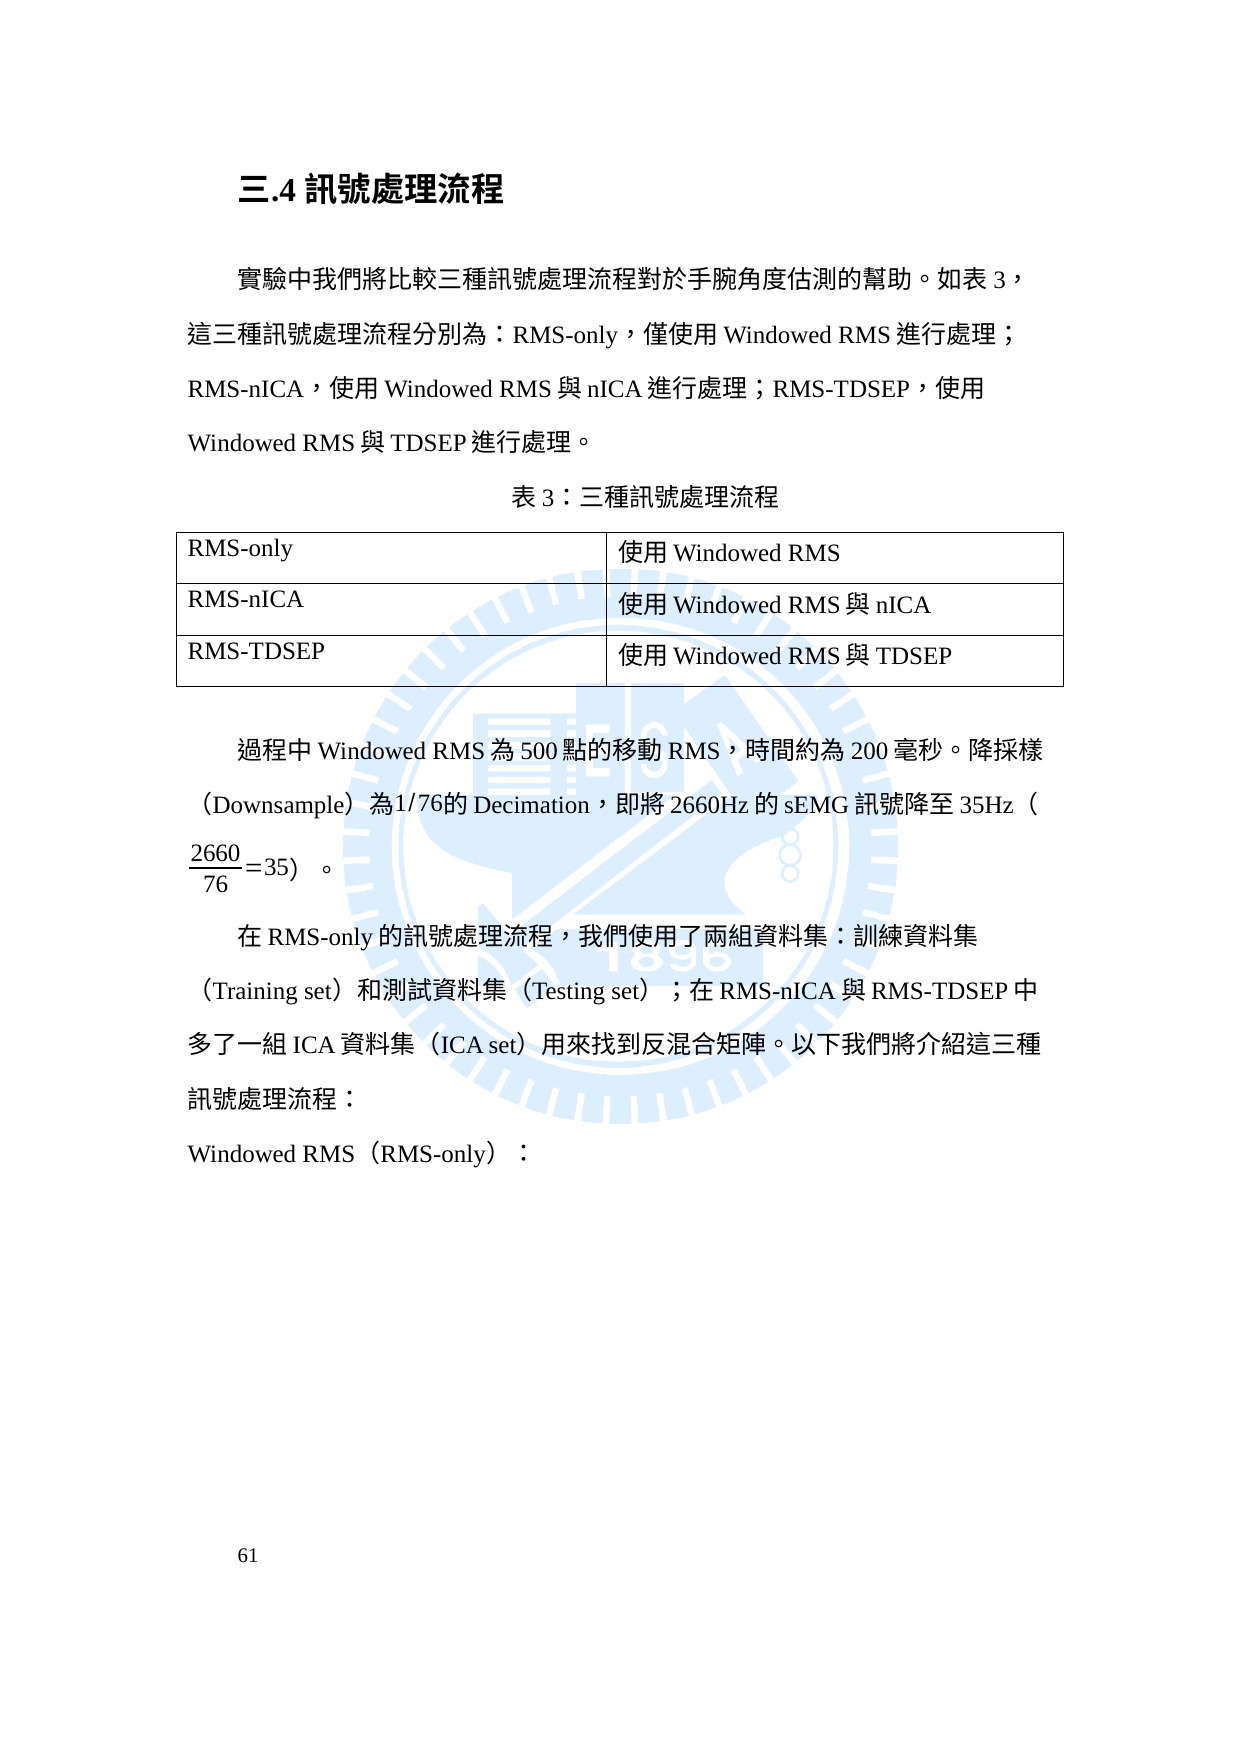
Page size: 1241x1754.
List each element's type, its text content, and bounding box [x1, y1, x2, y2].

text 在RMS-only的訊號處理流程，我們使用了兩組資料集：訓練資料集（Training set）和測試資料集（Testing set）；在RMS-nICA與RMS-TDSEP中多了一組ICA資料集（ICA set）用來找到反混合矩陣。以下我們將介紹這三種訊號處理流程： [187, 916, 1053, 1116]
text 表 3：三種訊號處理流程 [187, 477, 1053, 513]
subtitle 訊號處理流程 [187, 163, 1053, 211]
text 過程中Windowed RMS為500點的移動RMS，時間約為200毫秒。降採樣（Downsample）為的Decimation，即將2660Hz的sEMG訊號降至35Hz（）。 [187, 730, 1053, 898]
table_cell 使用Windowed RMS與TDSEP [607, 636, 1063, 686]
text 實驗中我們將比較三種訊號處理流程對於手腕角度估測的幫助。如表 3，這三種訊號處理流程分別為：RMS-only，僅使用Windowed RMS進行處理；RMS-nICA，使用Windowed RMS與nICA進行處理；RMS-TDSEP，使用Windowed RMS與TDSEP進行處理。 [187, 260, 1053, 459]
table_cell RMS-nICA [177, 584, 606, 635]
text Windowed RMS（RMS-only）： [187, 1134, 1053, 1170]
table_header RMS-only [177, 533, 606, 583]
table_cell RMS-TDSEP [177, 636, 606, 686]
table_header 使用Windowed RMS [607, 533, 1063, 583]
table_cell 使用Windowed RMS與nICA [607, 584, 1063, 635]
